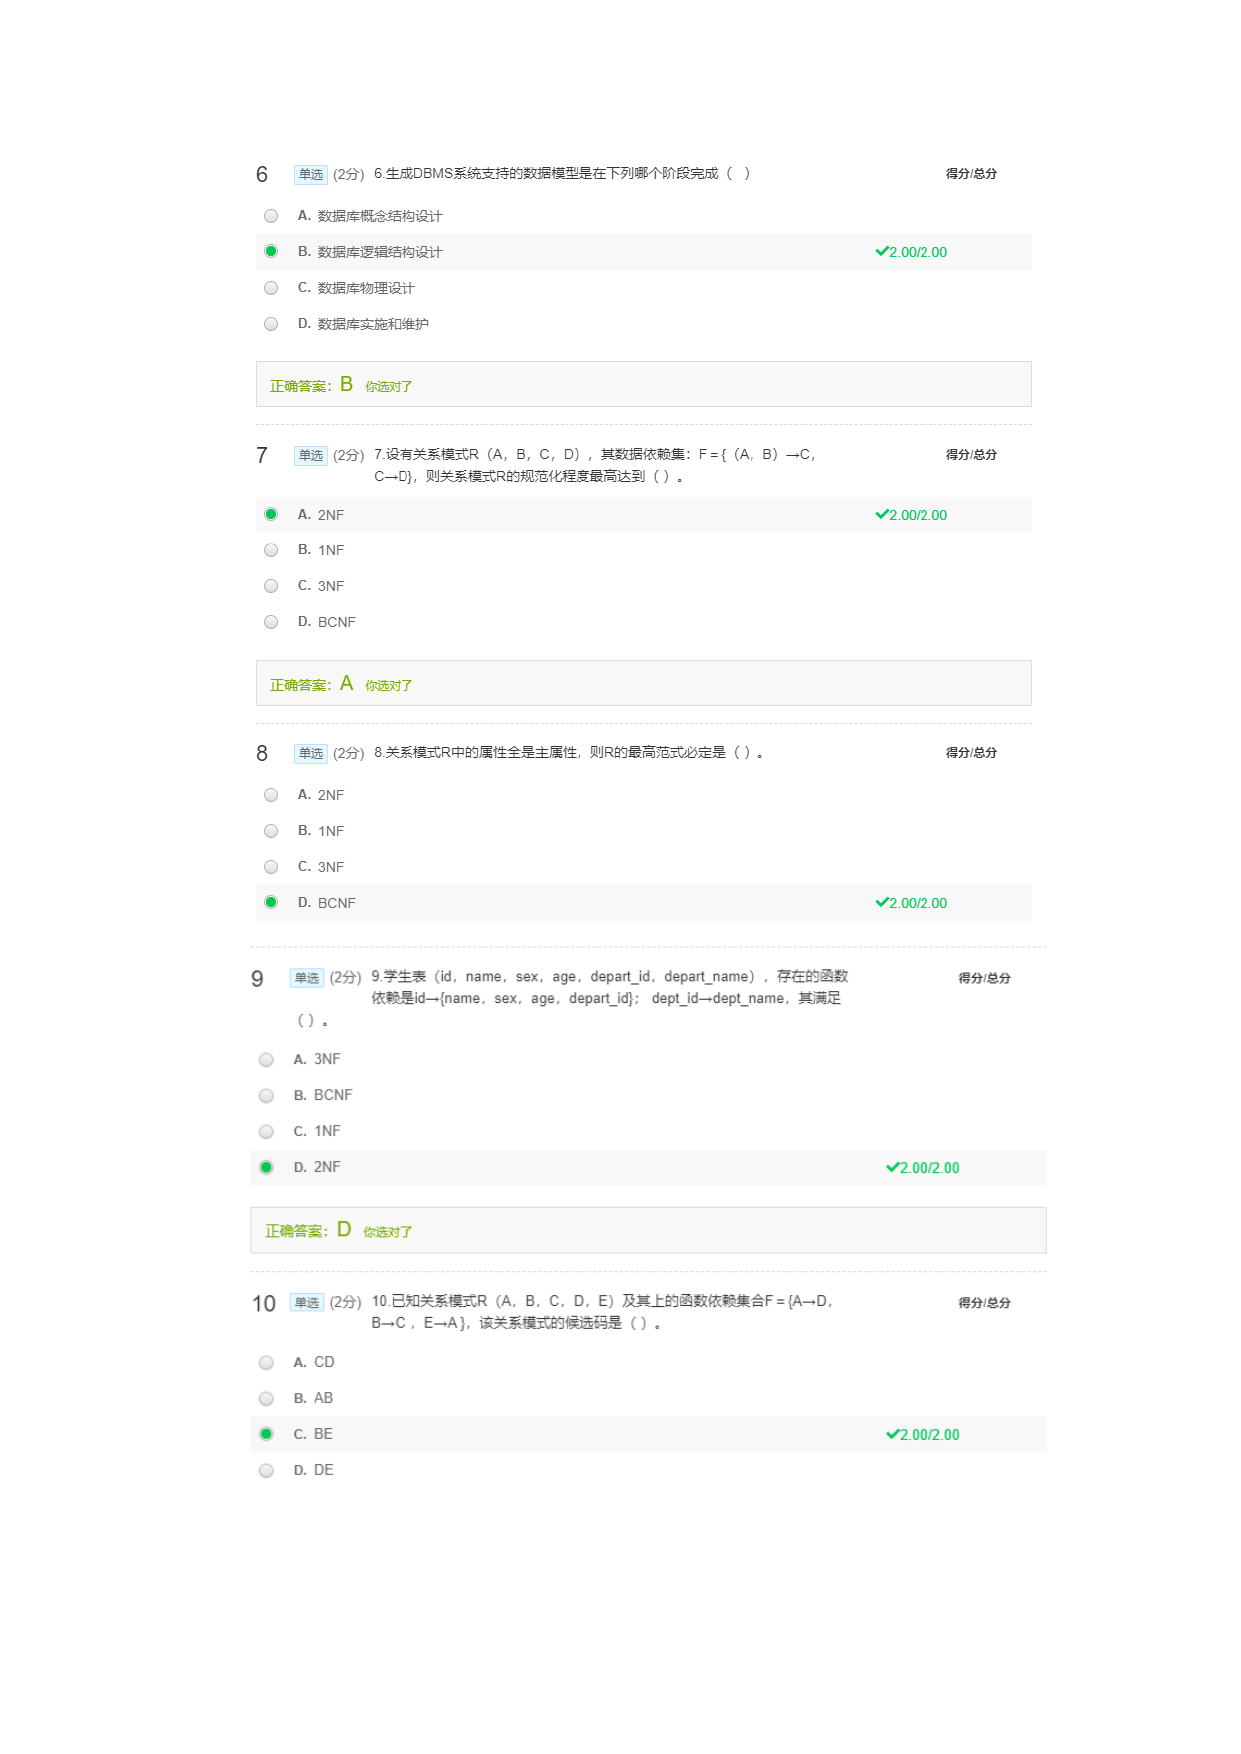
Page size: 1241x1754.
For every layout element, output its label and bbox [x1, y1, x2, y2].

picture [232, 942, 1098, 1500]
picture [232, 162, 1098, 926]
